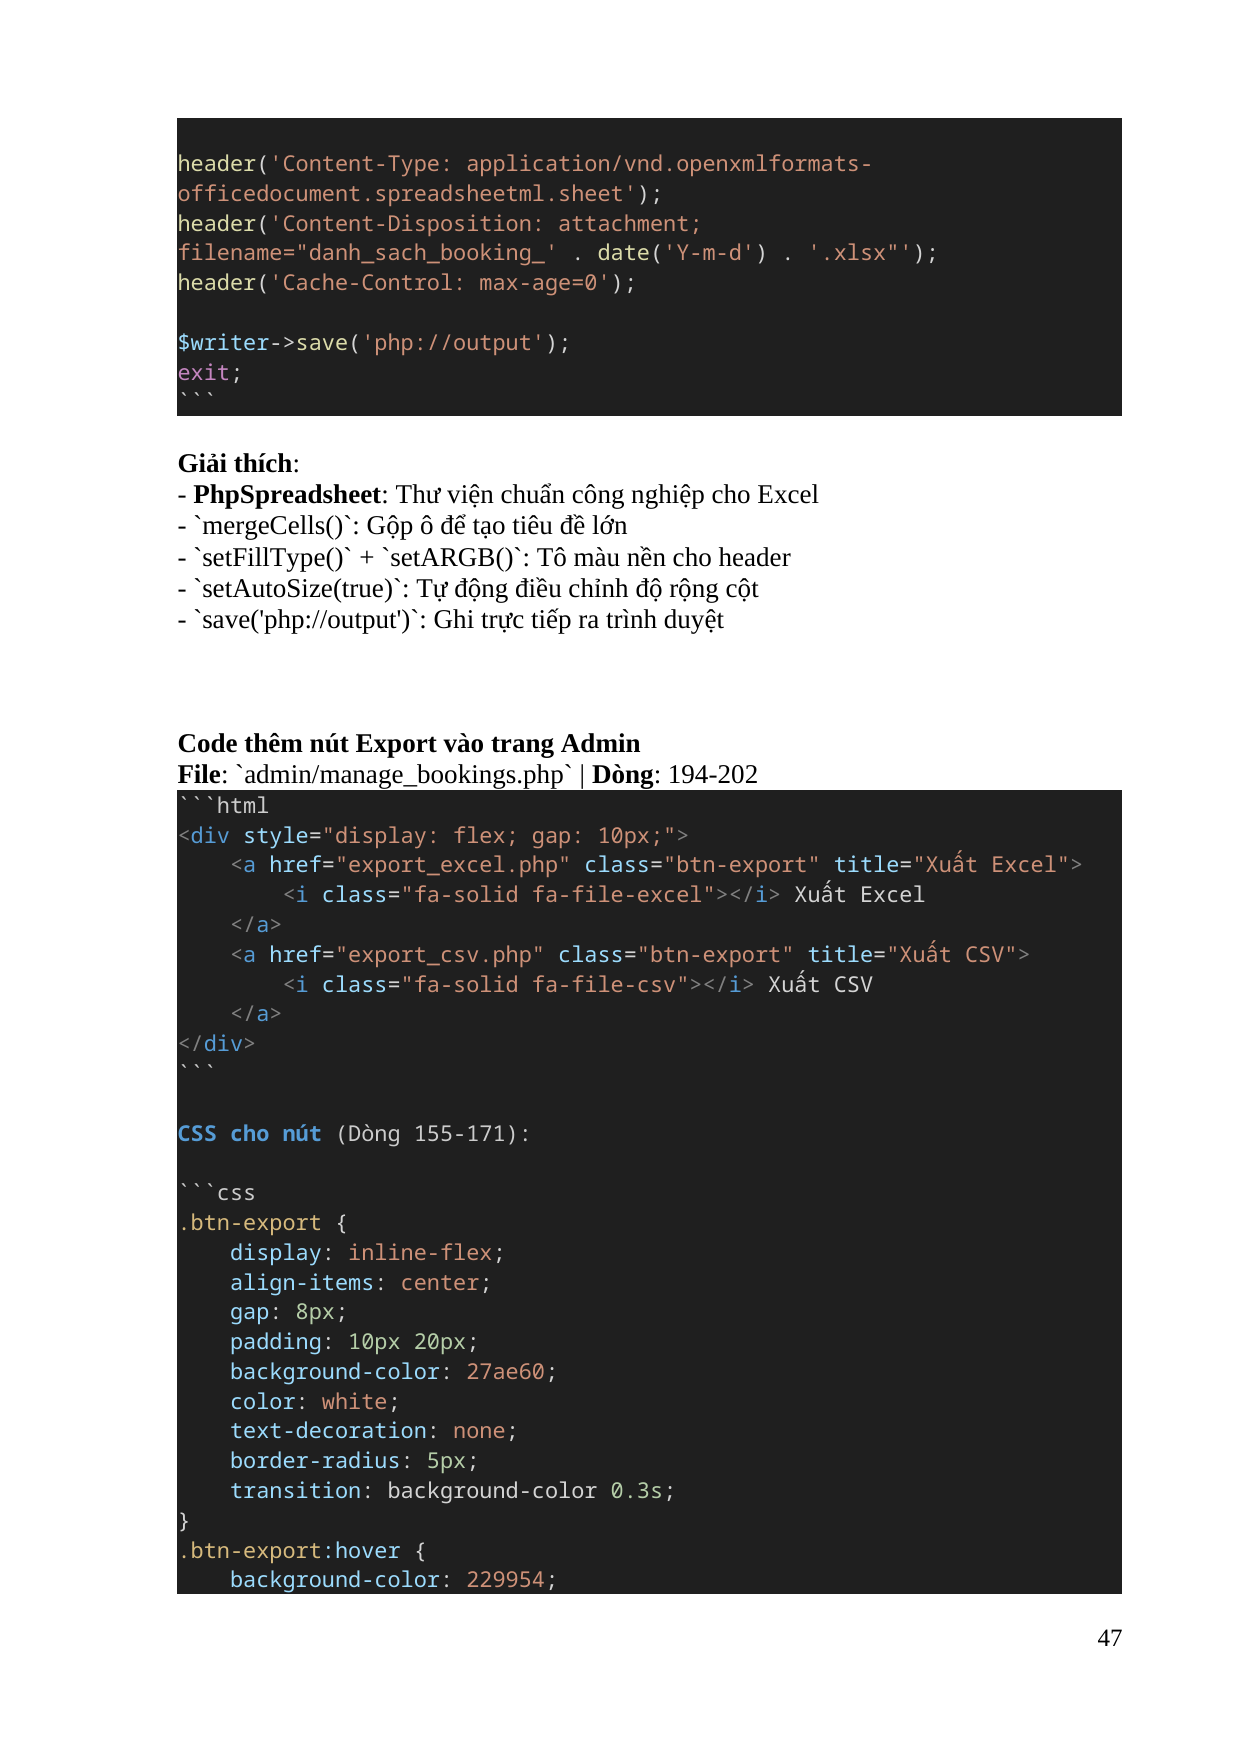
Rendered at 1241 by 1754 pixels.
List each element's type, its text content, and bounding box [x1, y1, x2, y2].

text text-decoration: none; [177, 1415, 1122, 1445]
text color: white; [177, 1386, 1122, 1415]
text </a> [177, 998, 1122, 1028]
text Giải thích: [177, 447, 1122, 478]
text - `setFillType()` + `setARGB()`: Tô màu nền cho header [177, 541, 1122, 572]
text padding: 10px 20px; [177, 1326, 1122, 1356]
text transition: background-color 0.3s; [177, 1475, 1122, 1505]
text .btn-export:hover { [177, 1534, 1122, 1564]
text - `mergeCells()`: Gộp ô để tạo tiêu đề lớn [177, 509, 1122, 541]
text header('Cache-Control: max-age=0'); [177, 267, 1122, 297]
text ``` [177, 386, 1122, 416]
text ```css [177, 1177, 1122, 1207]
text File: `admin/manage_bookings.php` | Dòng: 194-202 [177, 759, 1122, 790]
text header('Content-Type: application/vnd.openxmlformats-officedocument.spreadsheetml.sheet'); [177, 148, 1122, 207]
text border-radius: 5px; [177, 1445, 1122, 1475]
text <i class="fa-solid fa-file-csv"></i> Xuất CSV [177, 968, 1122, 998]
text - `setAutoSize(true)`: Tự động điều chỉnh độ rộng cột [177, 572, 1122, 603]
text <a href="export_csv.php" class="btn-export" title="Xuất CSV"> [177, 939, 1122, 968]
text - `save('php://output')`: Ghi trực tiếp ra trình duyệt [177, 603, 1122, 634]
text header('Content-Disposition: attachment; filename="danh_sach_booking_' . date('Y-m-d') . '.xlsx"'); [177, 207, 1122, 267]
text - PhpSpreadsheet: Thư viện chuẩn công nghiệp cho Excel [177, 478, 1122, 509]
text display: inline-flex; [177, 1237, 1122, 1266]
text <i class="fa-solid fa-file-excel"></i> Xuất Excel [177, 879, 1122, 909]
text exit; [177, 356, 1122, 386]
text $writer->save('php://output'); [177, 327, 1122, 356]
text <a href="export_excel.php" class="btn-export" title="Xuất Excel"> [177, 849, 1122, 879]
text CSS cho nút (Dòng 155-171): [177, 1117, 1122, 1147]
text ``` [177, 1058, 1122, 1088]
text background-color: 27ae60; [177, 1356, 1122, 1386]
text </a> [177, 909, 1122, 939]
text background-color: 229954; [177, 1564, 1122, 1594]
text </div> [177, 1028, 1122, 1058]
text .btn-export { [177, 1207, 1122, 1237]
text <div style="display: flex; gap: 10px;"> [177, 819, 1122, 849]
text gap: 8px; [177, 1296, 1122, 1326]
text ```html [177, 790, 1122, 819]
text align-items: center; [177, 1266, 1122, 1296]
text } [177, 1505, 1122, 1534]
text Code thêm nút Export vào trang Admin [177, 727, 1122, 759]
